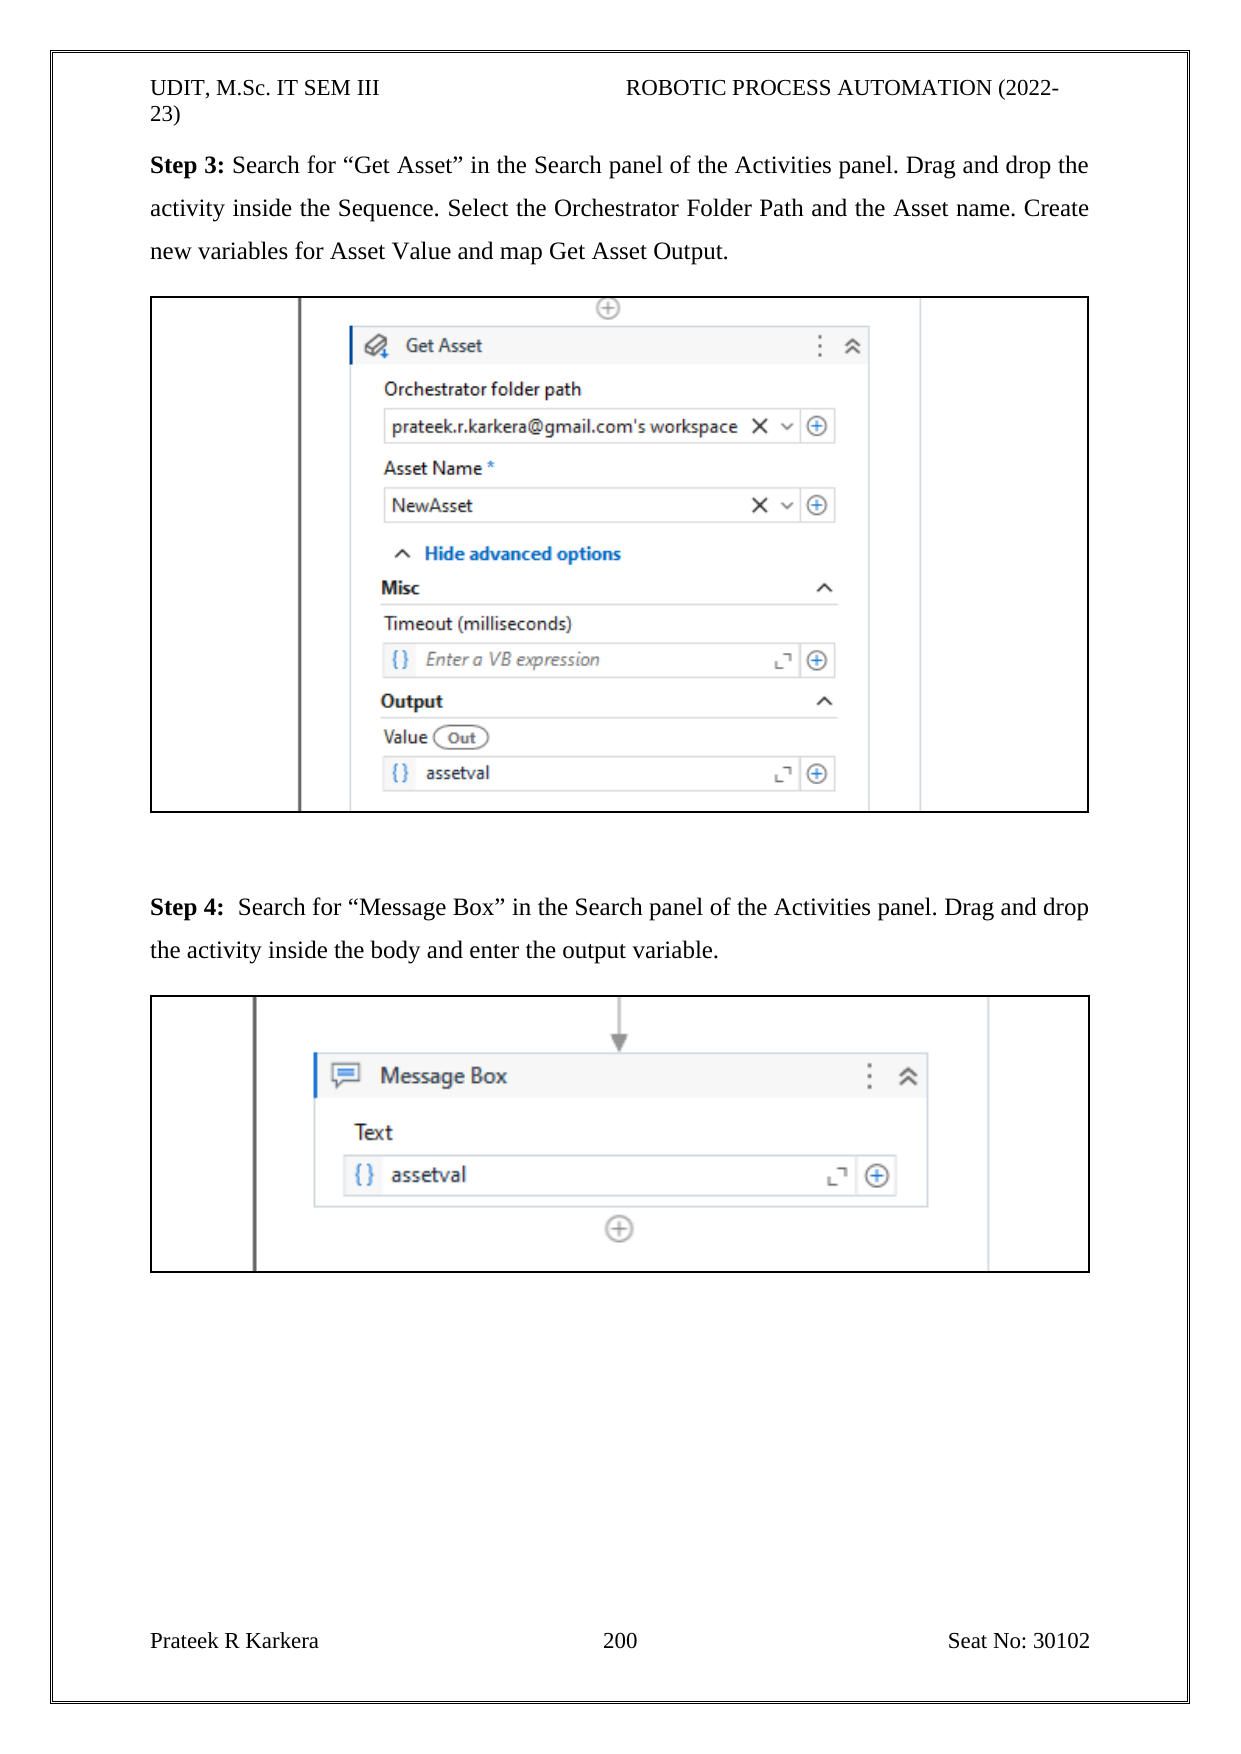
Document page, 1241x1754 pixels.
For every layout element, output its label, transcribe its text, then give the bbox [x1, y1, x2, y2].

picture [152, 298, 1087, 811]
text Step 3: Search for “Get Asset” in the Search panel of the Activities panel. Drag and drop the activity inside the Sequence. Select the Orchestrator Folder Path and the Asset name. Create new variables for Asset Value and map Get Asset Output. [150, 150, 1090, 265]
picture [152, 997, 1088, 1271]
text Step 4: Search for “Message Box” in the Search panel of the Activities panel. Drag and drop the activity inside the body and enter the output variable. [150, 892, 1090, 963]
